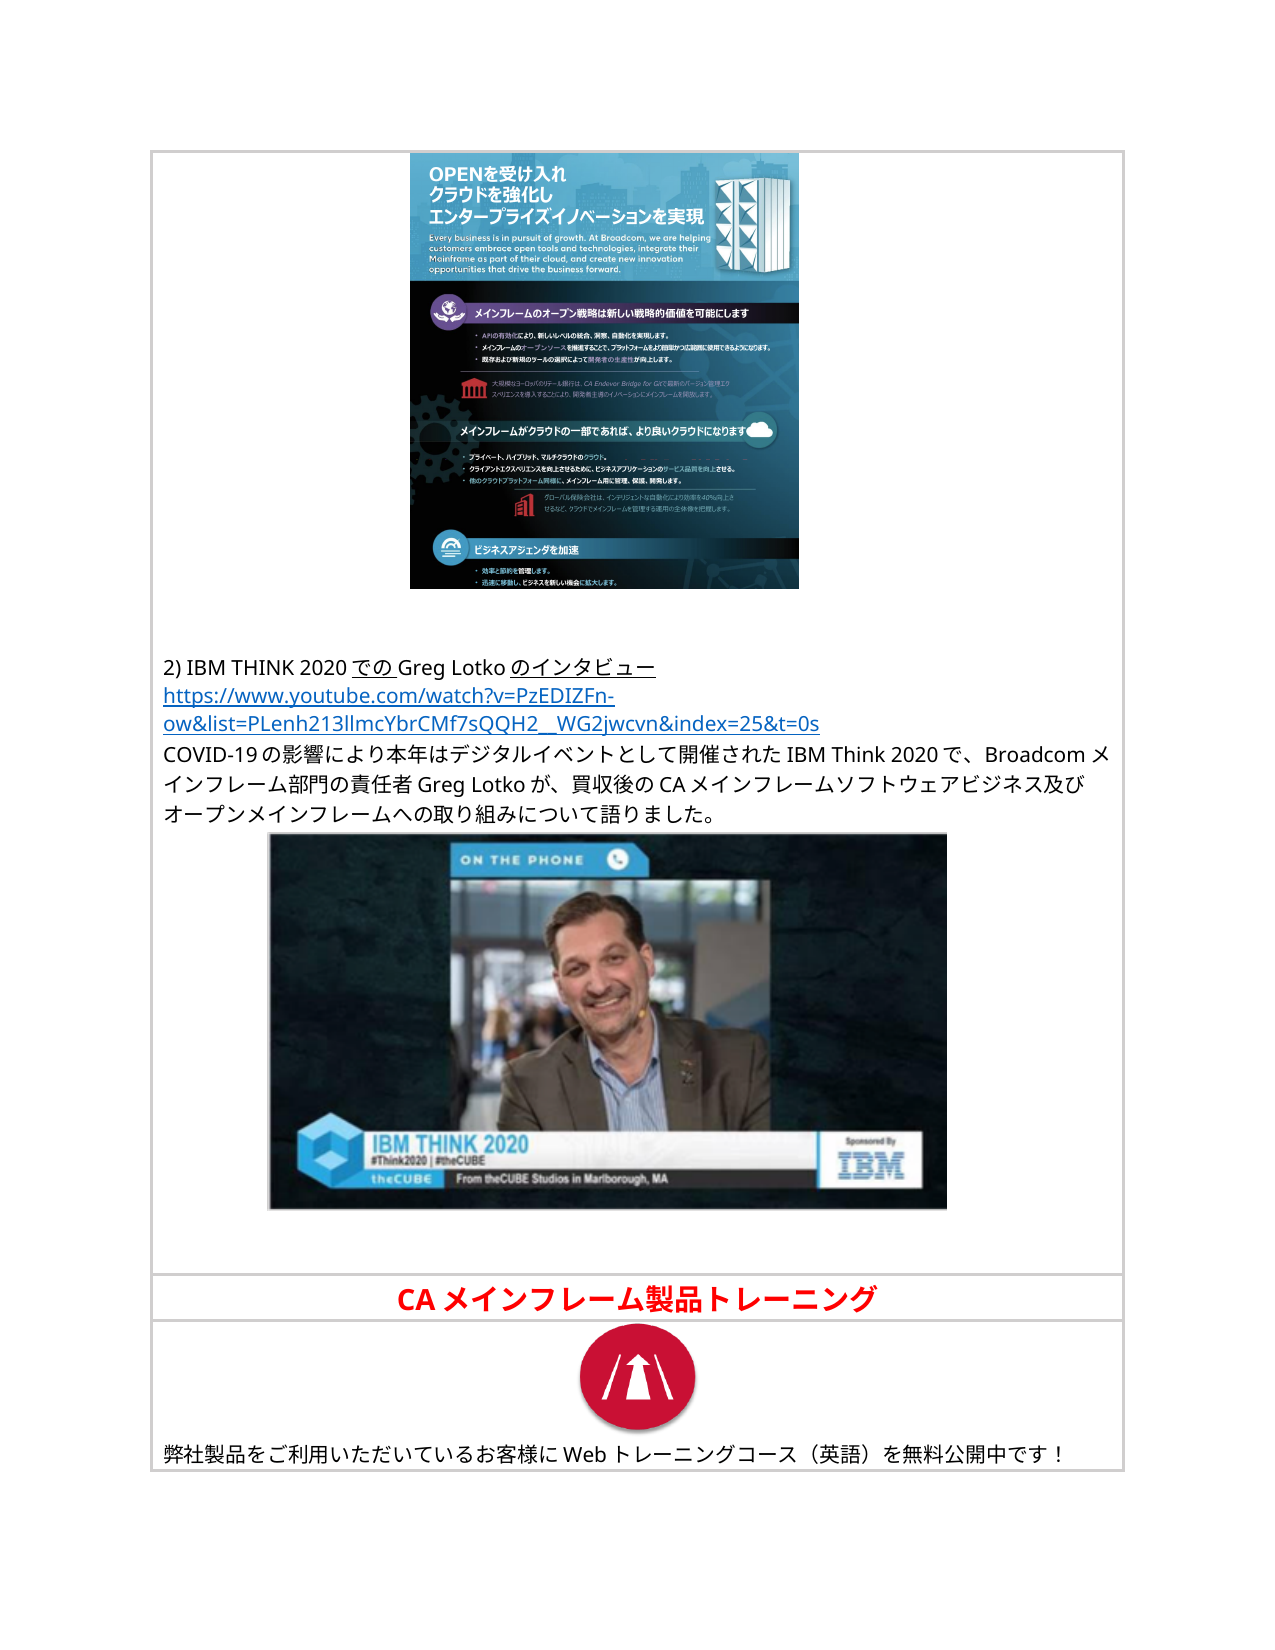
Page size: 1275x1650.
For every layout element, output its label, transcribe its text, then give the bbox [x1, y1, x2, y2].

table_cell CAメインフレーム製品トレーニング [153, 1276, 1122, 1318]
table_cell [153, 1322, 1122, 1469]
picture [573, 1321, 702, 1439]
picture [263, 828, 947, 1211]
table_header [153, 153, 1122, 1273]
picture [410, 153, 799, 589]
